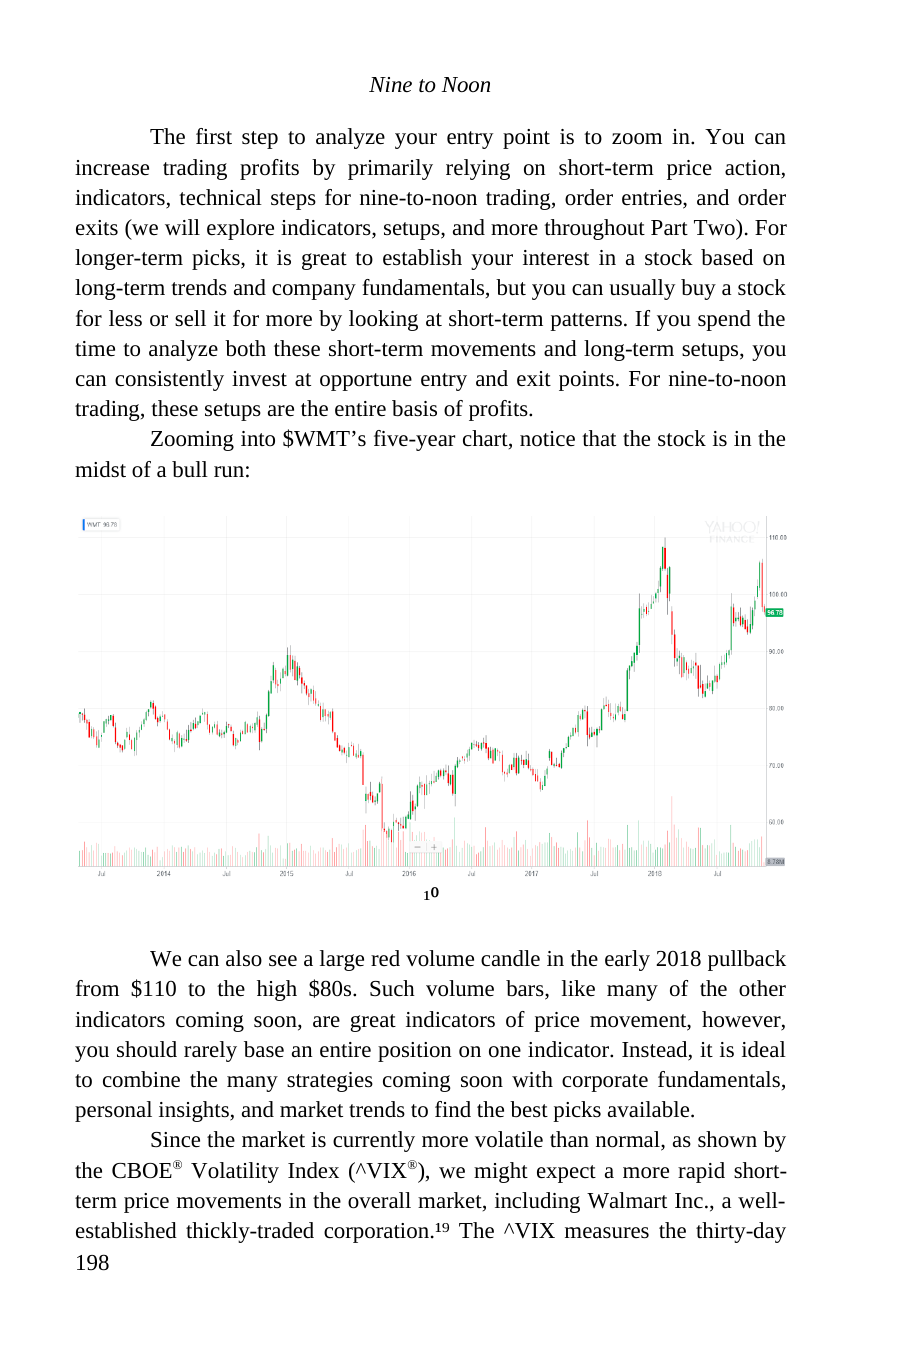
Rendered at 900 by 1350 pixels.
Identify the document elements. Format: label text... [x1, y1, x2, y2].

picture [75, 516, 788, 881]
text Zooming into $WMT’s five-year chart, notice that the stock is in the midst of a bull run: [75, 426, 787, 482]
text We can also see a large red volume candle in the early 2018 pullback from $110 to the high $80s. Such volume bars, like many of the other indicators coming soon, are great indicators of price movement, however, you should rarely base an entire position on one indicator. Instead, it is ideal to combine the many strategies coming soon with corporate fundamentals, personal insights, and market trends to find the best picks available. [75, 945, 787, 1123]
text The first step to analyze your entry point is to zoom in. You can increase trading profits by primarily relying on short-term price action, indicators, technical steps for nine-to-noon trading, order entries, and order exits (we will explore indicators, setups, and more throughout Part Two). For longer-term picks, it is great to establish your interest in a stock based on long-term trends and company fundamentals, but you can usually buy a stock for less or sell it for more by looking at short-term patterns. If you spend the time to analyze both these short-term movements and long-term setups, you can consistently invest at opportune entry and exit points. For nine-to-noon trading, these setups are the entire basis of profits. [75, 123, 787, 422]
text ¹⁰ [75, 885, 787, 911]
